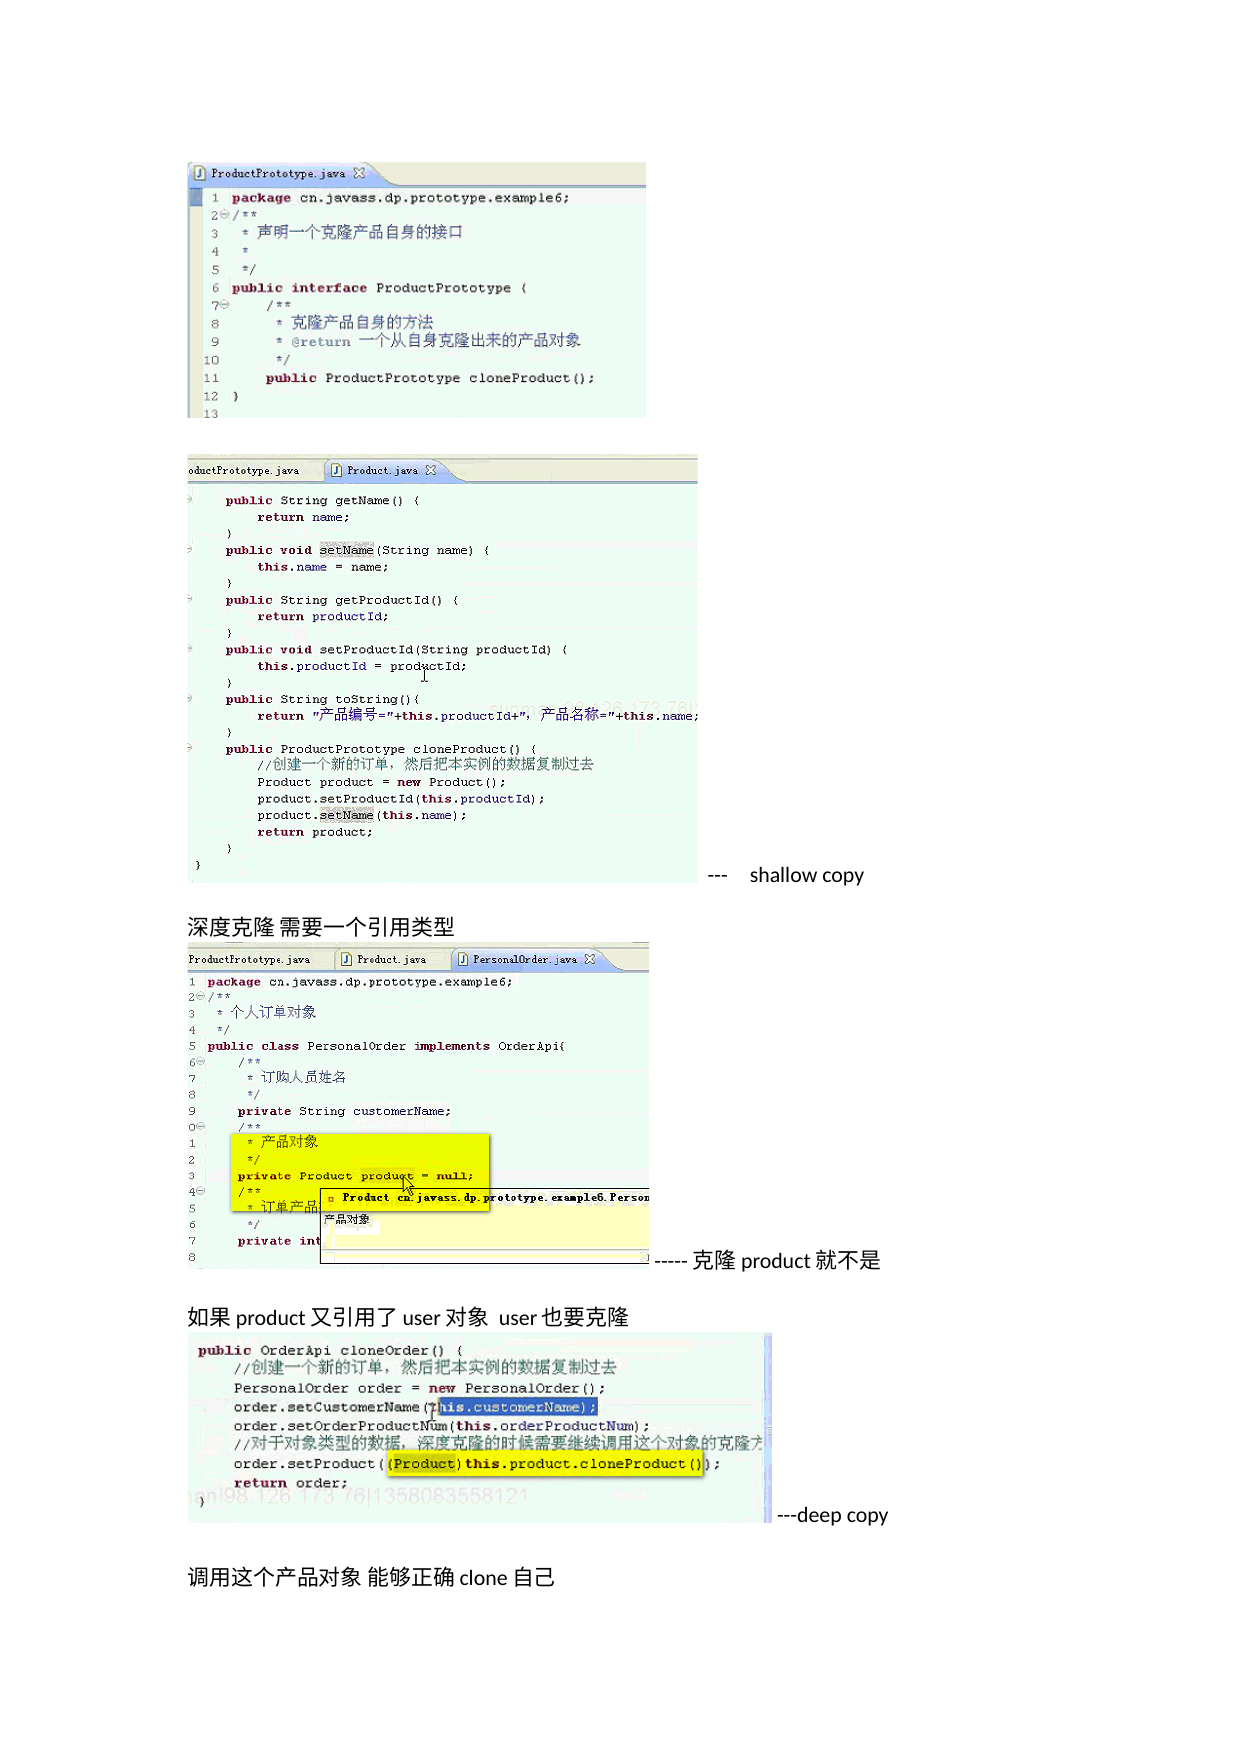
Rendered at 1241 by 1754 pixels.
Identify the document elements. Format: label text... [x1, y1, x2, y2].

text 深度克隆 需要一个引用类型 [187, 909, 1053, 942]
text 调用这个产品对象 能够正确clone自己 [187, 1559, 1053, 1592]
picture [187, 454, 698, 883]
picture [187, 942, 650, 1269]
text 如果product 又引用了user对象 user也要克隆 [187, 1299, 1053, 1332]
picture [187, 1332, 772, 1523]
picture [187, 162, 647, 418]
